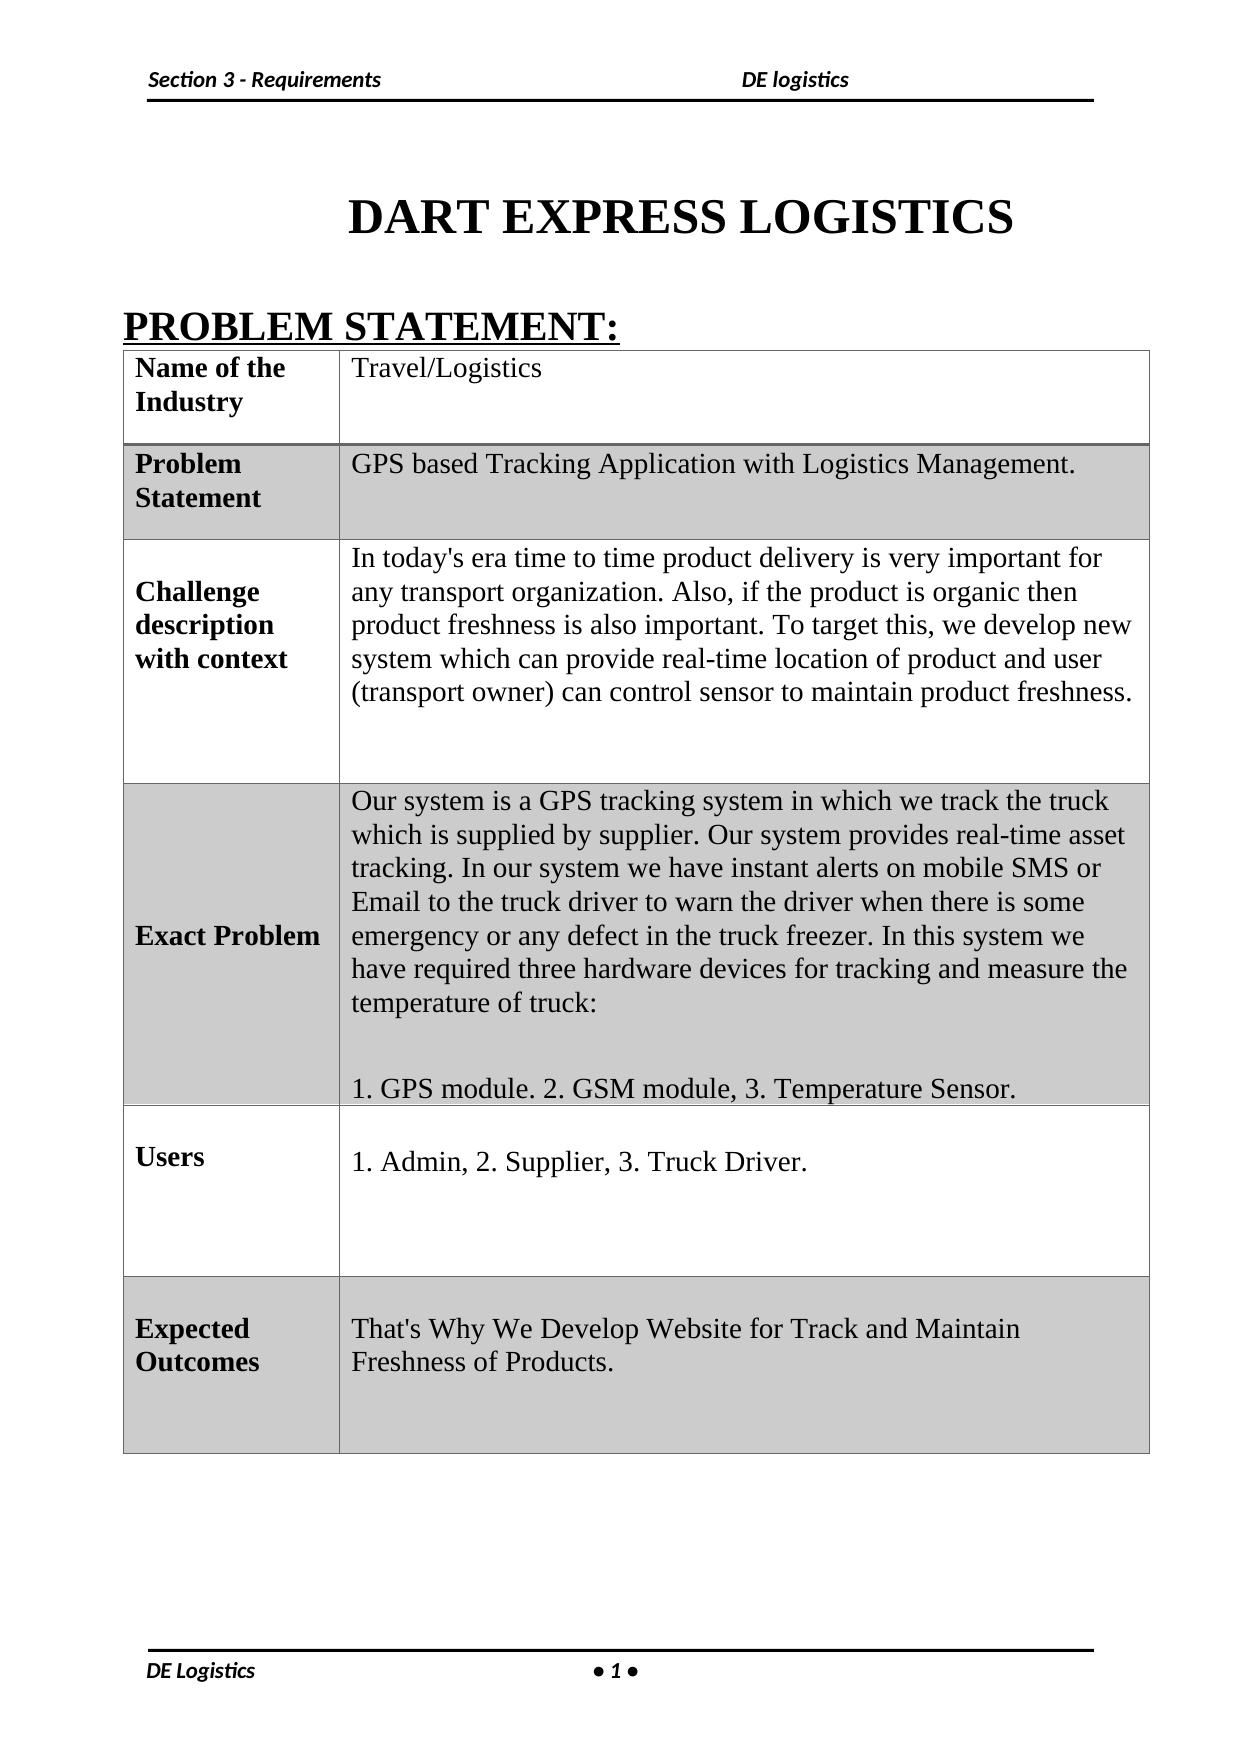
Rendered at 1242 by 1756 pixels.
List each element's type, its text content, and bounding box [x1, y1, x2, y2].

table_cell Exact Problem [124, 784, 339, 1104]
text DART EXPRESS LOGISTICS [273, 187, 1121, 244]
table_header Name of the Industry [124, 351, 339, 443]
table_header Travel/Logistics [340, 351, 1149, 443]
table_cell That's Why We Develop Website for Track and Maintain Freshness of Products. [340, 1277, 1149, 1453]
table_cell In today's era time to time product delivery is very important for any transport organization. Also, if the product is organic then product freshness is also important. To target this, we develop new system which can provide real-time location of product and user (transport owner) can control sensor to maintain product freshness. [340, 540, 1149, 782]
table_cell Problem Statement [124, 446, 339, 539]
table_cell Our system is a GPS tracking system in which we track the truck which is supplied by supplier. Our system provides real-time asset tracking. In our system we have instant alerts on mobile SMS or Email to the truck driver to warn the driver when there is some emergency or any defect in the truck freezer. In this system we have required three hardware devices for tracking and measure the temperature of truck: 1. GPS module. 2. GSM module, 3. Temperature Sensor. [340, 784, 1149, 1104]
table_cell Challenge description with context [124, 540, 339, 782]
table_cell Expected Outcomes [124, 1277, 339, 1453]
table_cell GPS based Tracking Application with Logistics Management. [340, 446, 1149, 539]
table_cell Users [124, 1106, 339, 1276]
text PROBLEM STATEMENT: [123, 302, 1121, 349]
table_cell 1. Admin, 2. Supplier, 3. Truck Driver. [340, 1106, 1149, 1276]
